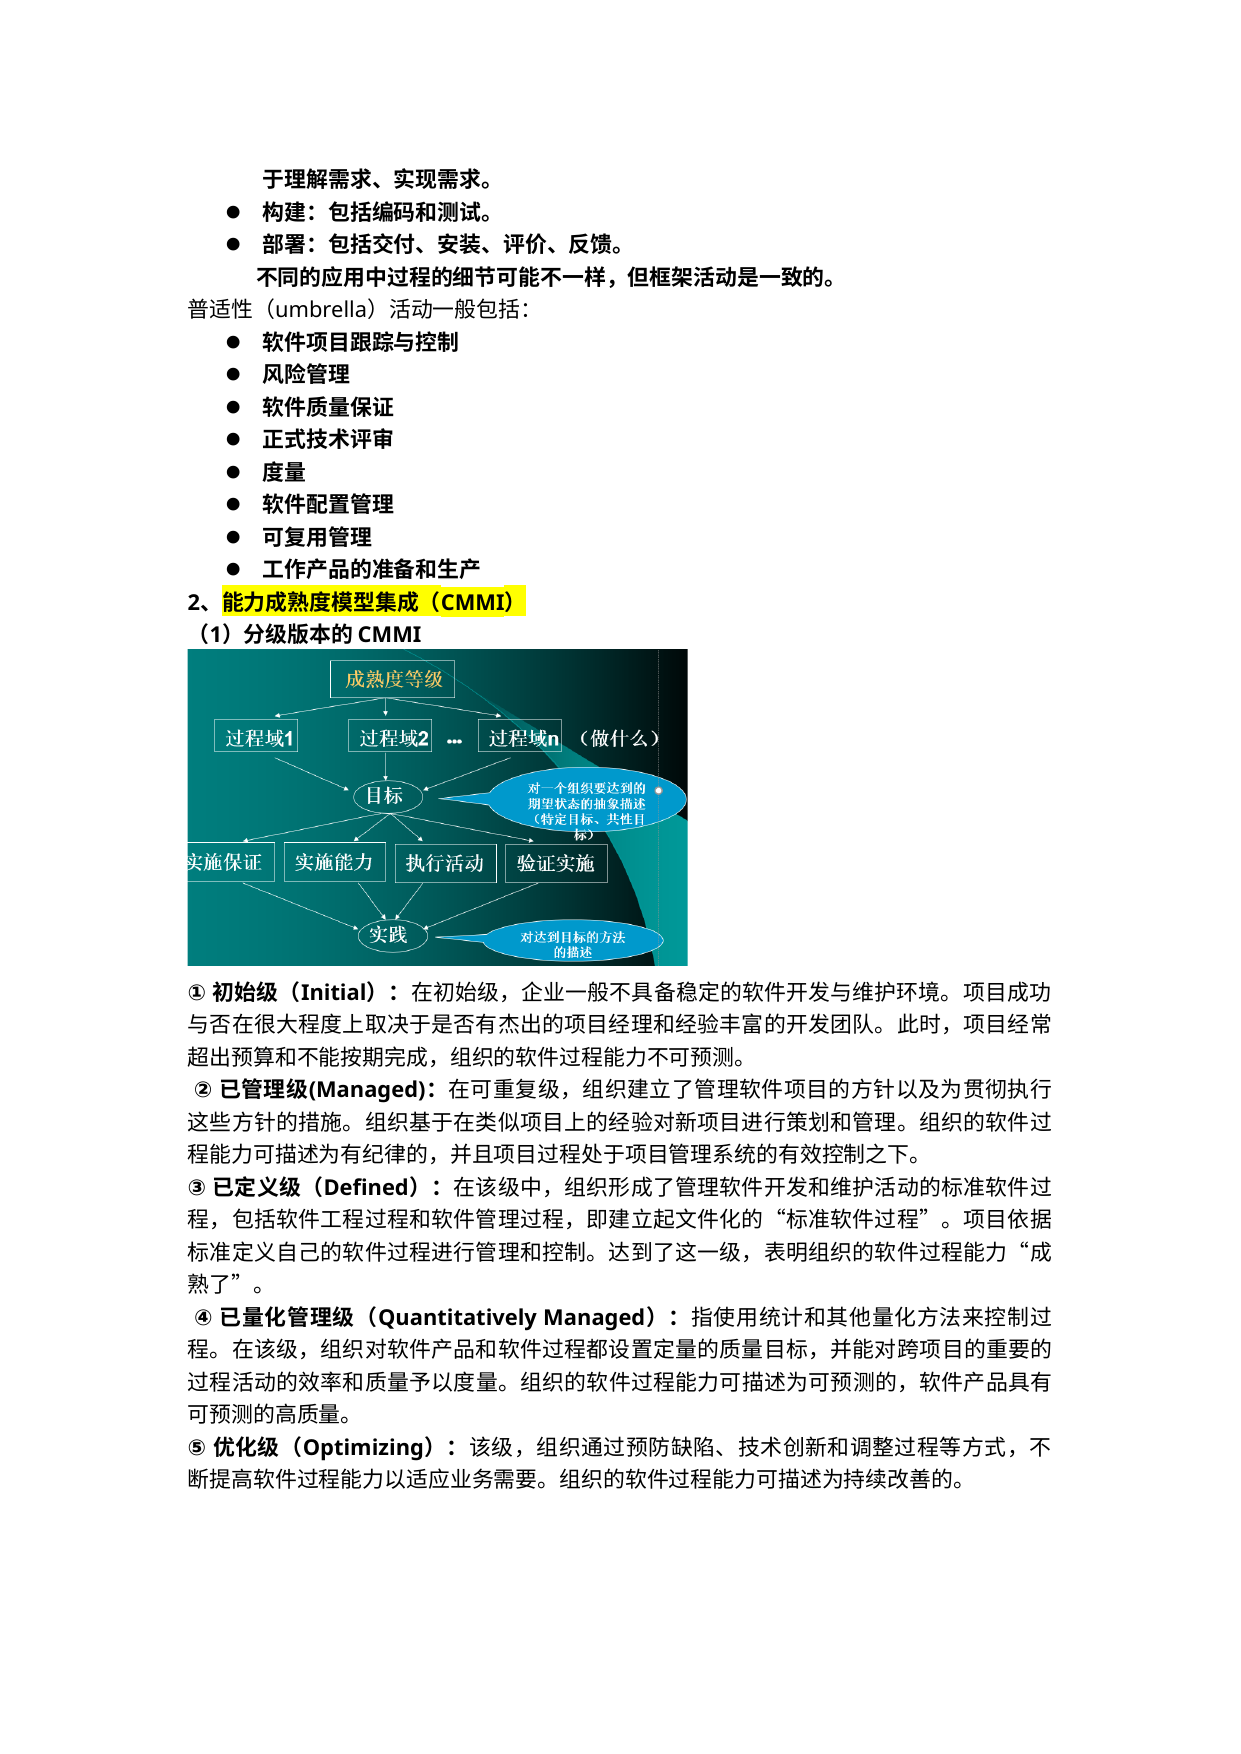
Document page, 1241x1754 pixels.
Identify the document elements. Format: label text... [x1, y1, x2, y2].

list 部署：包括交付、安装、评价、反馈。 [225, 227, 1053, 259]
text ⑤ 优化级（Optimizing）：该级，组织通过预防缺陷、技术创新和调整过程等方式，不断提高软件过程能力以适应业务需要。组织的软件过程能力可描述为持续改善的。 [187, 1429, 1053, 1494]
text ④ 已量化管理级（Quantitatively Managed）：指使用统计和其他量化方法来控制过程。在该级，组织对软件产品和软件过程都设置定量的质量目标，并能对跨项目的重要的过程活动的效率和质量予以度量。组织的软件过程能力可描述为可预测的，软件产品具有可预测的高质量。 [187, 1299, 1053, 1429]
text 2、能力成熟度模型集成（CMMI） [187, 584, 1053, 617]
text ③ 已定义级（Defined）：在该级中，组织形成了管理软件开发和维护活动的标准软件过程，包括软件工程过程和软件管理过程，即建立起文件化的“标准软件过程”。项目依据标准定义自己的软件过程进行管理和控制。达到了这一级，表明组织的软件过程能力“成熟了”。 [187, 1169, 1053, 1299]
list 软件配置管理 [225, 487, 1053, 519]
list 正式技术评审 [225, 422, 1053, 454]
list 软件质量保证 [225, 389, 1053, 422]
list 软件项目跟踪与控制 [225, 324, 1053, 357]
list 可复用管理 [225, 519, 1053, 552]
list 构建：包括编码和测试。 [225, 194, 1053, 227]
text （1）分级版本的CMMI [187, 617, 1053, 649]
text ② 已管理级(Managed)：在可重复级，组织建立了管理软件项目的方针以及为贯彻执行这些方针的措施。组织基于在类似项目上的经验对新项目进行策划和管理。组织的软件过程能力可描述为有纪律的，并且项目过程处于项目管理系统的有效控制之下。 [187, 1072, 1053, 1169]
text 普适性（umbrella）活动一般包括： [187, 292, 1053, 324]
list 工作产品的准备和生产 [225, 552, 1053, 584]
list 度量 [225, 454, 1053, 487]
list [225, 162, 1053, 194]
text ① 初始级（Initial）：在初始级，企业一般不具备稳定的软件开发与维护环境。项目成功与否在很大程度上取决于是否有杰出的项目经理和经验丰富的开发团队。此时，项目经常超出预算和不能按期完成，组织的软件过程能力不可预测。 [187, 974, 1053, 1072]
list 风险管理 [225, 357, 1053, 389]
picture [187, 649, 688, 966]
text 不同的应用中过程的细节可能不一样，但框架活动是一致的。 [187, 259, 1053, 292]
